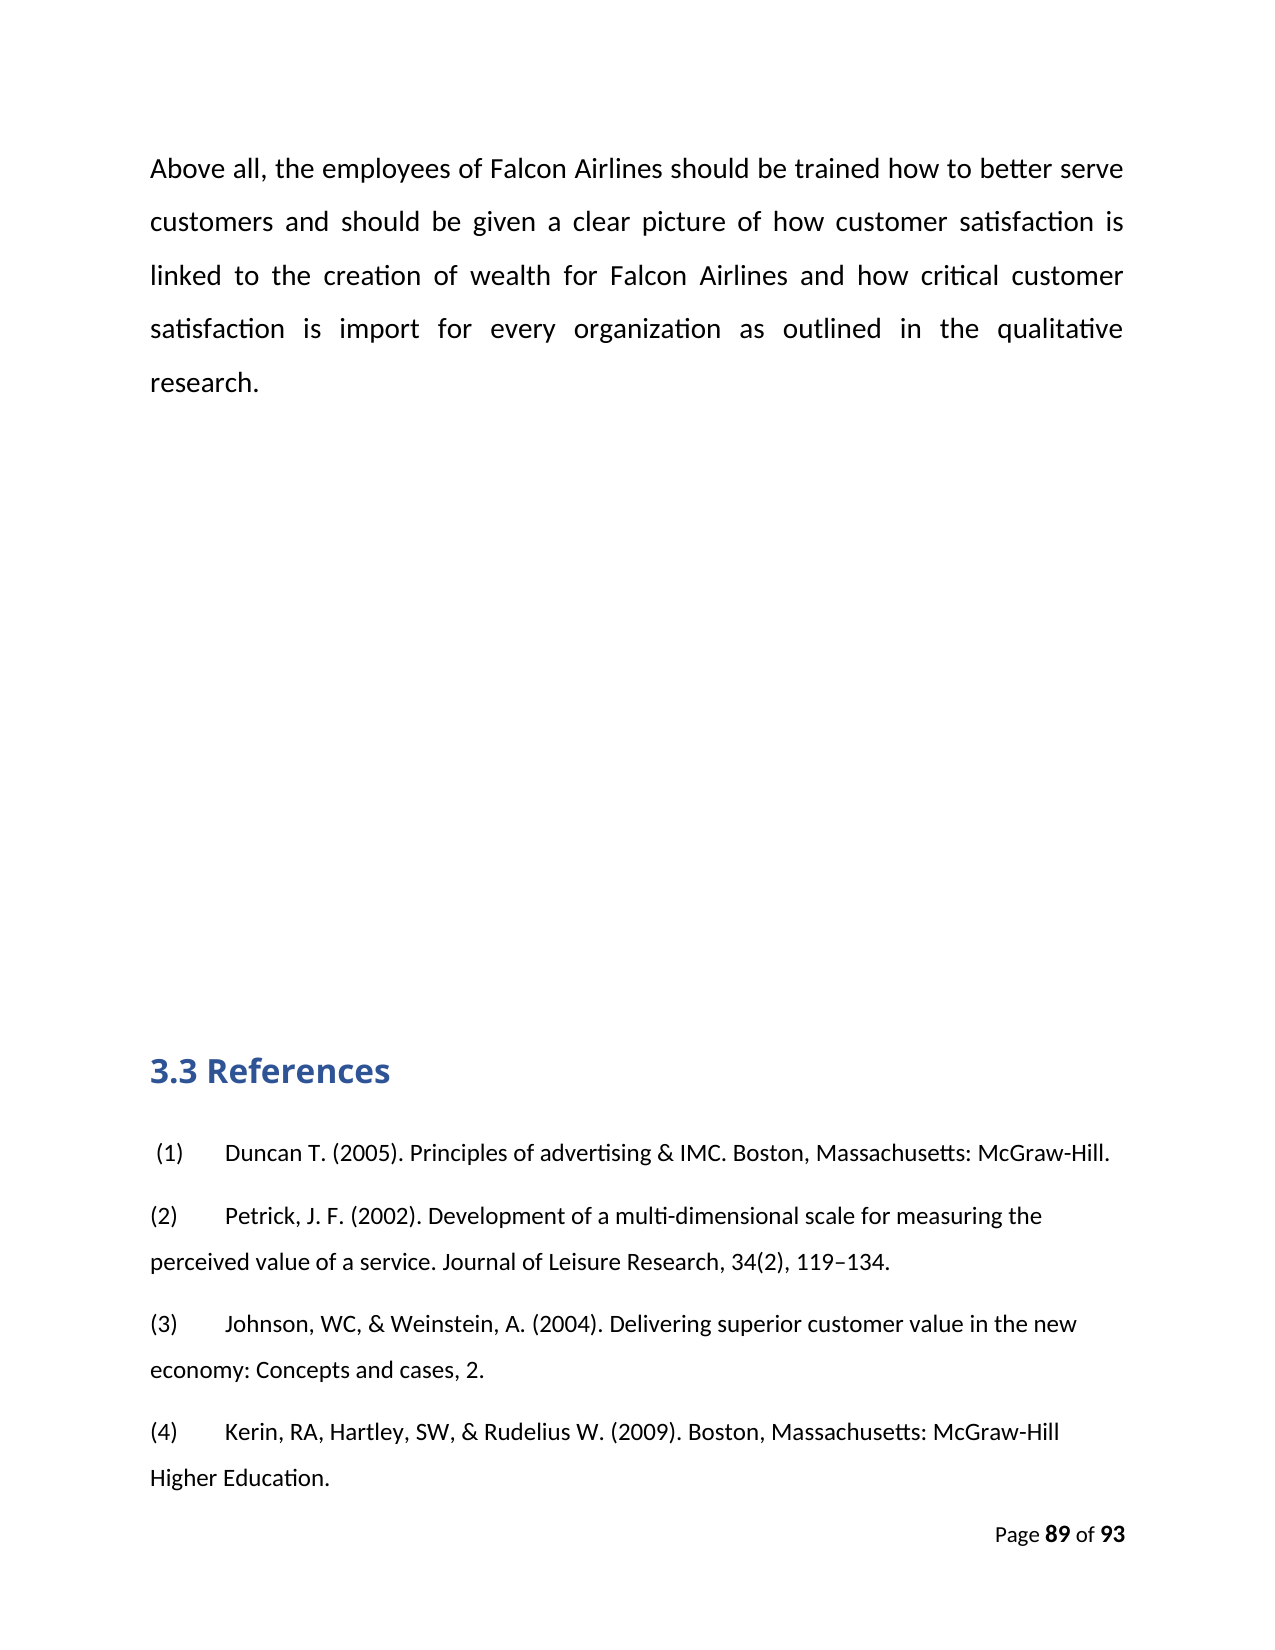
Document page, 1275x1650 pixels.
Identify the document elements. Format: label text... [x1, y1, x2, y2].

text (3) Johnson, WC, & Weinstein, A. (2004). Delivering superior customer value in the new economy: Concepts and cases, 2. [150, 1308, 1125, 1384]
text (1) Duncan T. (2005). Principles of advertising & IMC. Boston, Massachusetts: McGraw-Hill. [150, 1137, 1125, 1168]
text (2) Petrick, J. F. (2002). Development of a multi-dimensional scale for measuring the perceived value of a service. Journal of Leisure Research, 34(2), 119–134. [150, 1200, 1125, 1276]
text (4) Kerin, RA, Hartley, SW, & Rudelius W. (2009). Boston, Massachusetts: McGraw-Hill Higher Education. [150, 1416, 1125, 1492]
text Above all, the employees of Falcon Airlines should be trained how to better serve customers and should be given a clear picture of how customer satisfaction is linked to the creation of wealth for Falcon Airlines and how critical customer satisfaction is import for every organization as outlined in the qualitative research. [150, 150, 1125, 399]
subtitle 3.3 References [150, 1048, 1125, 1093]
